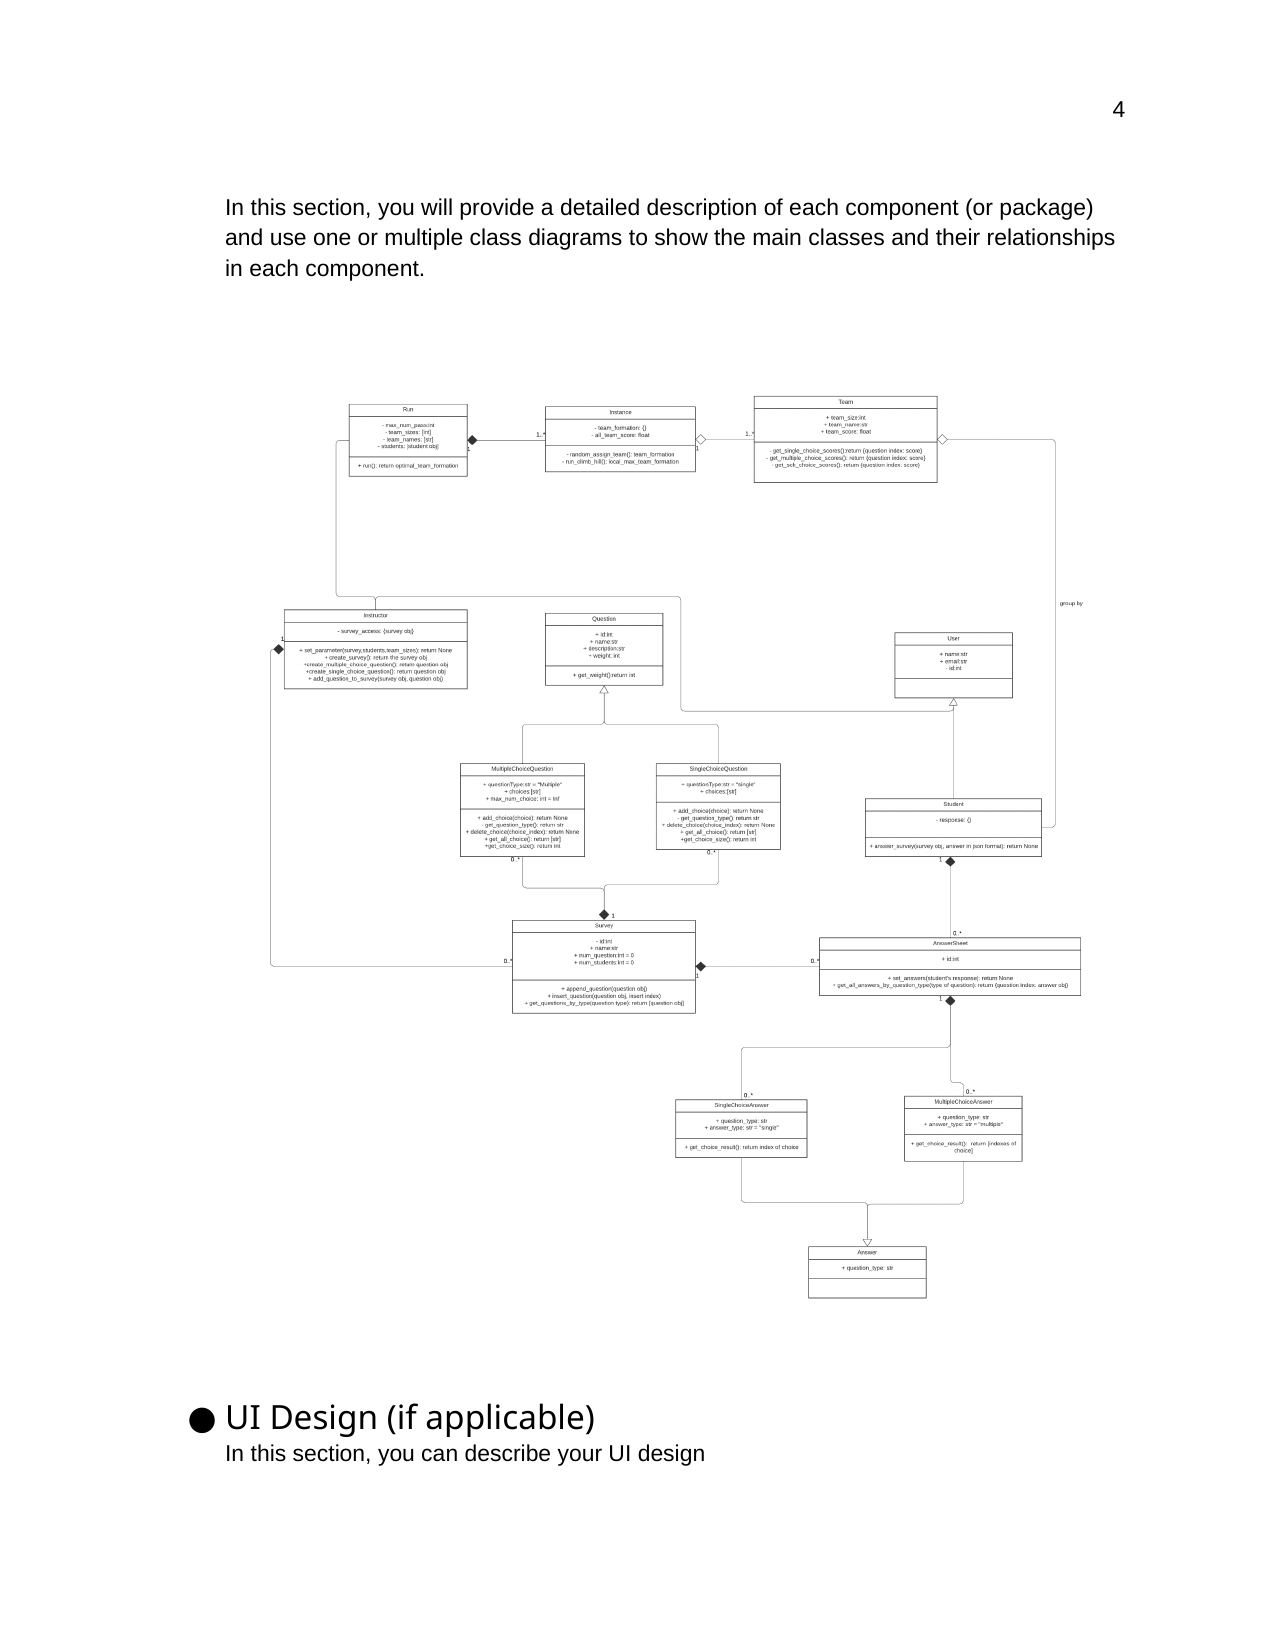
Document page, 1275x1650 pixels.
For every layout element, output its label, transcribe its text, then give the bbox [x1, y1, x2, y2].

text In this section, you will provide a detailed description of each component (or package) and use one or multiple class diagrams to show the main classes and their relationships in each component. [225, 194, 1125, 281]
picture [225, 345, 1200, 1344]
subtitle UI Design (if applicable) [187, 1394, 1125, 1439]
text In this section, you can describe your UI design [225, 1439, 1125, 1466]
